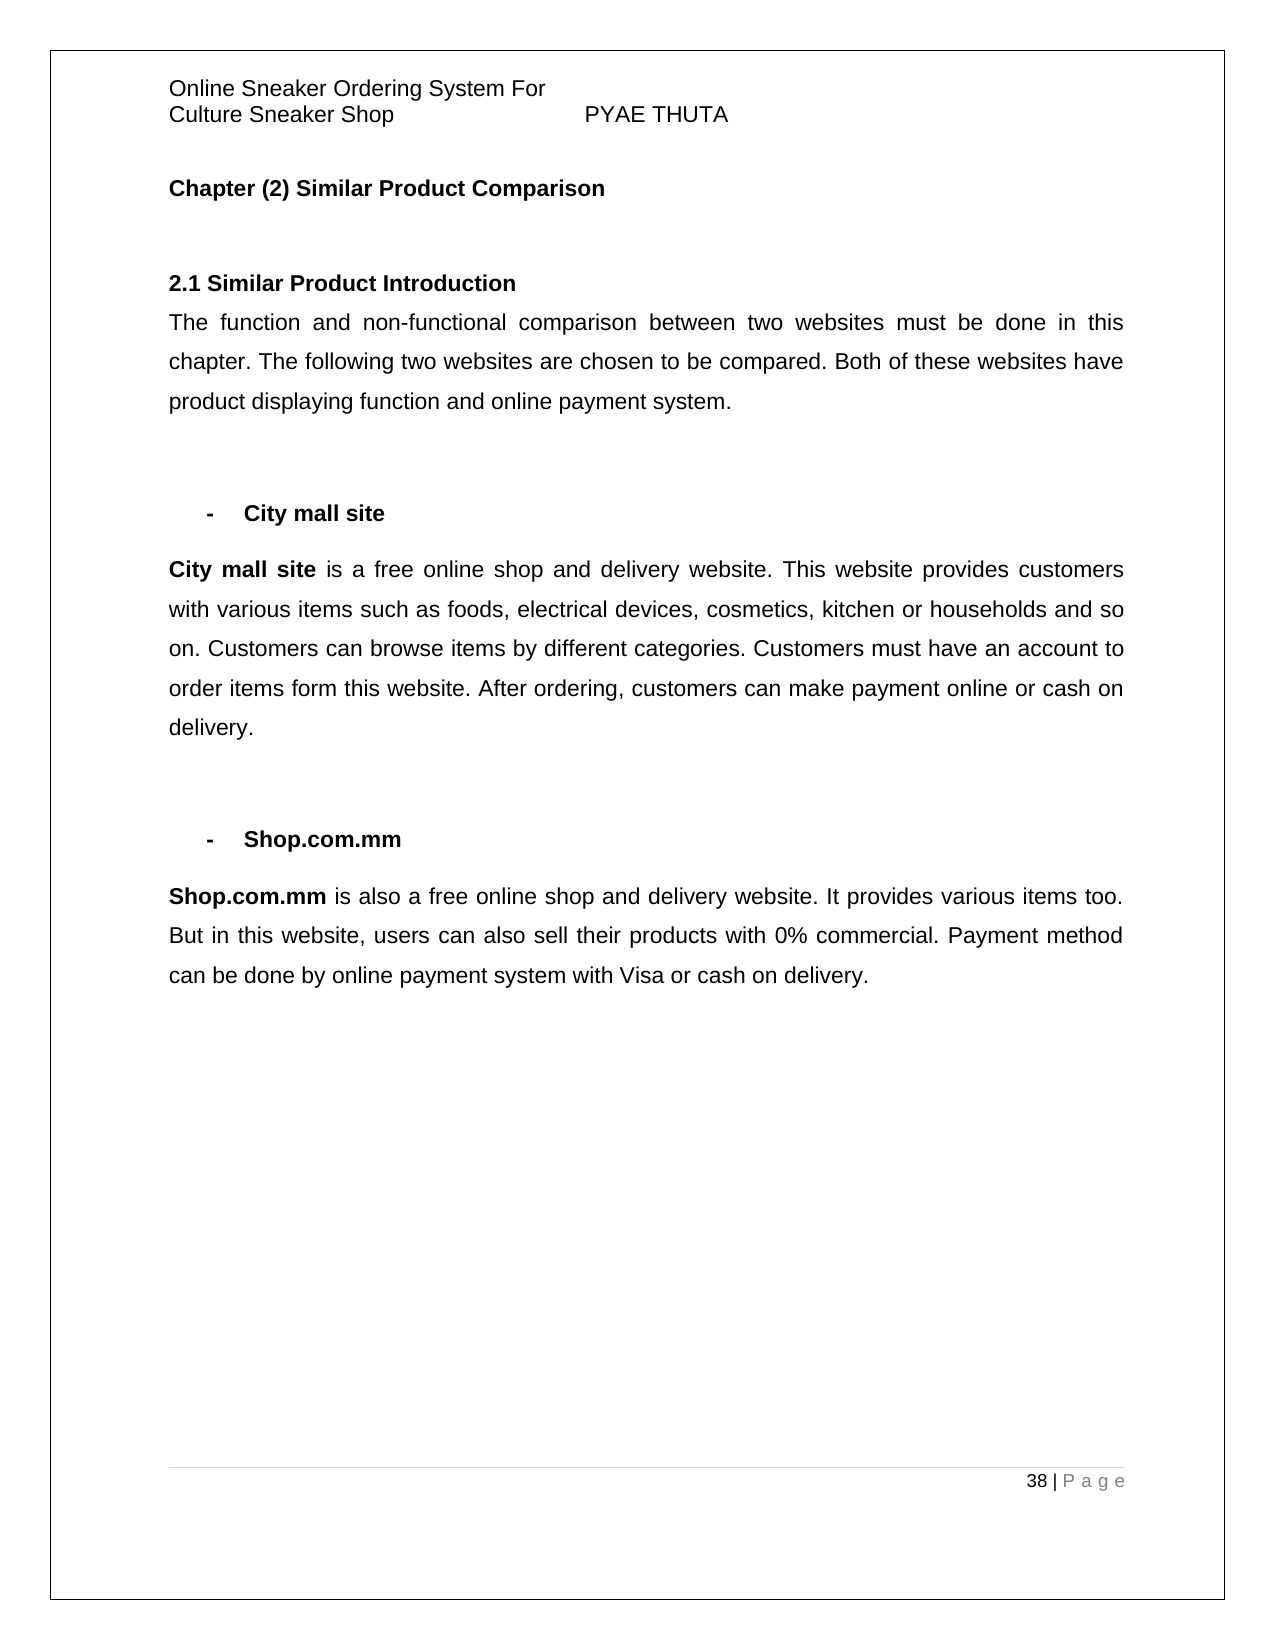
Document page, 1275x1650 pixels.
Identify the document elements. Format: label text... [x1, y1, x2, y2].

list City mall site [206, 500, 1125, 526]
list Shop.com.mm [206, 826, 1125, 853]
subtitle Chapter (2) Similar Product Comparison [169, 175, 1125, 201]
text Shop.com.mm is also a free online shop and delivery website. It provides various items too. But in this website, users can also sell their products with 0% commercial. Payment method can be done by online payment system with Visa or cash on delivery. [169, 883, 1125, 988]
text The function and non-functional comparison between two websites must be done in this chapter. The following two websites are chosen to be compared. Both of these websites have product displaying function and online payment system. [169, 309, 1125, 414]
subtitle 2.1 Similar Product Introduction [169, 270, 1125, 296]
text City mall site is a free online shop and delivery website. This website provides customers with various items such as foods, electrical devices, cosmetics, kitchen or households and so on. Customers can browse items by different categories. Customers must have an account to order items form this website. After ordering, customers can make payment online or cash on delivery. [169, 556, 1125, 741]
